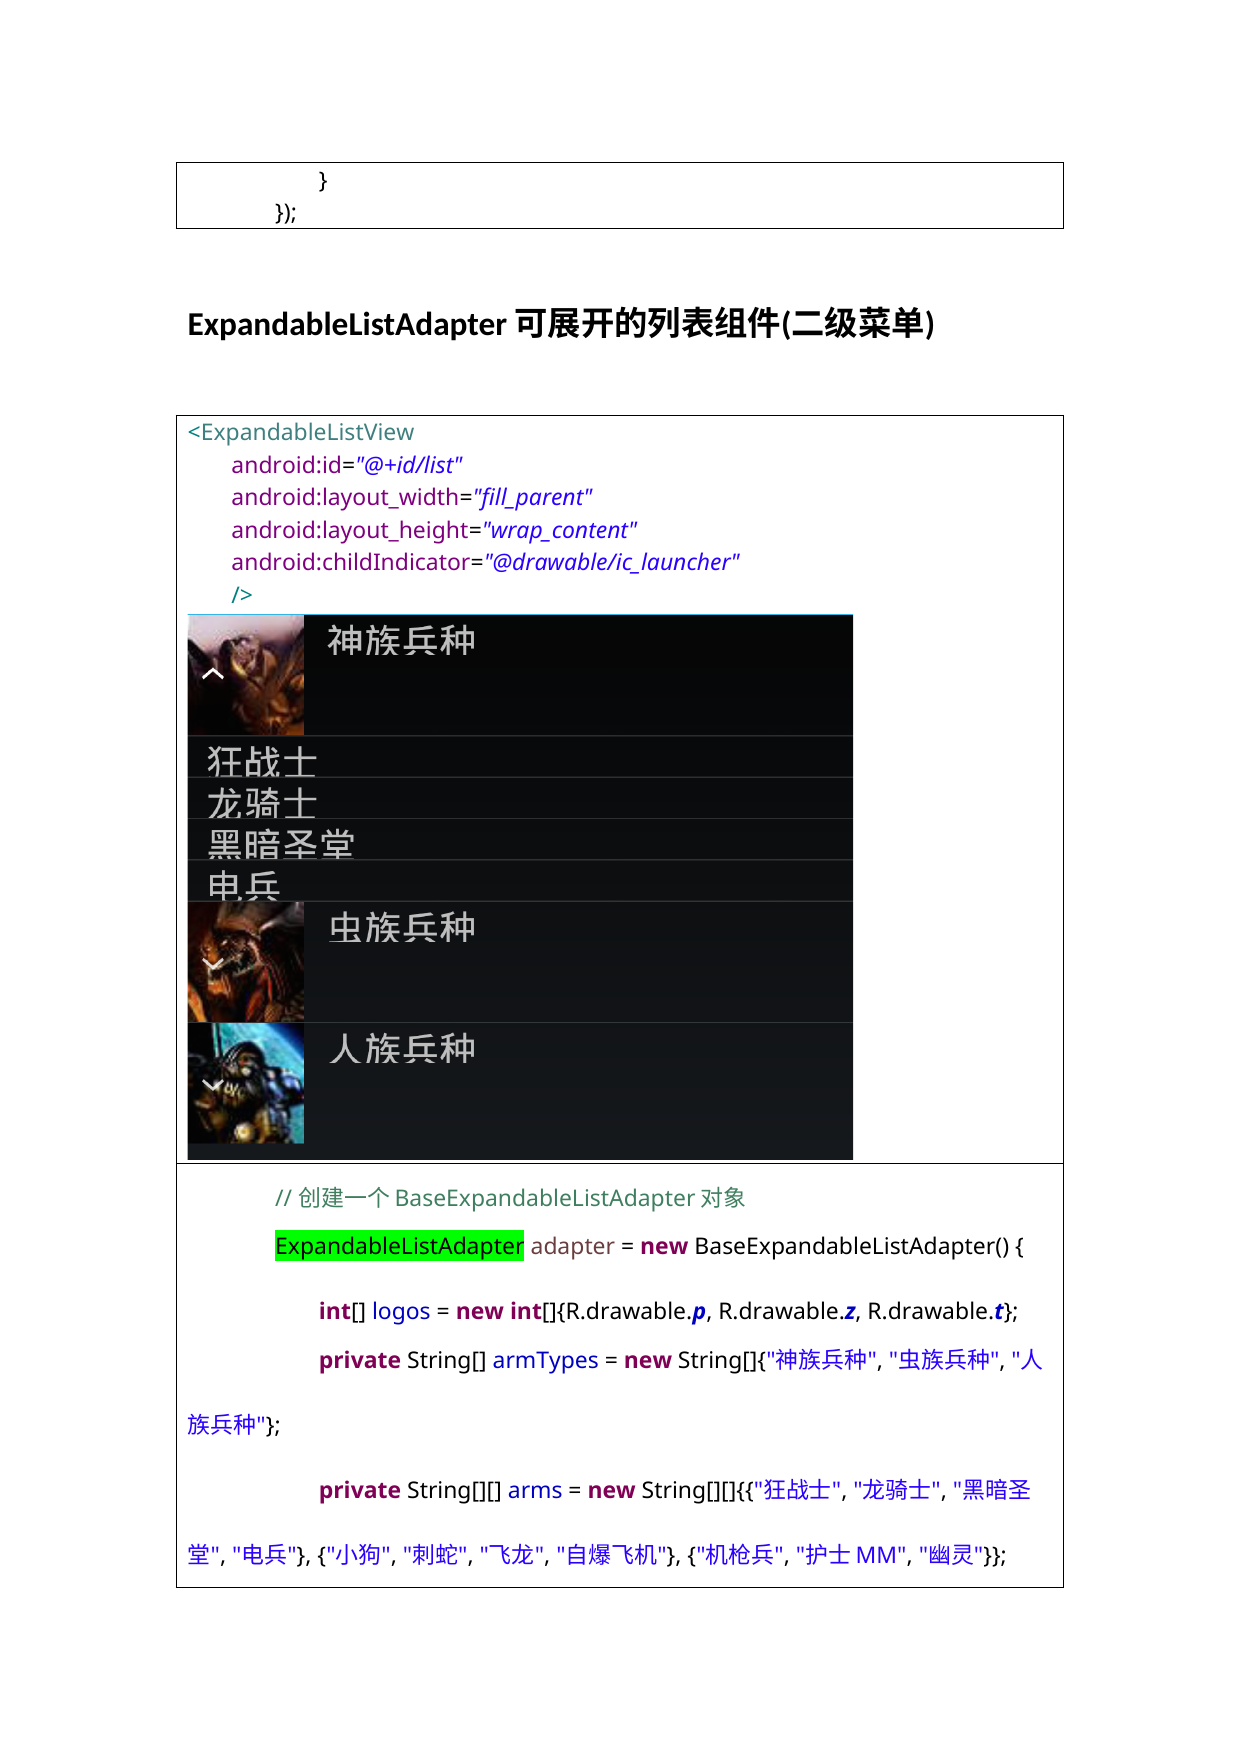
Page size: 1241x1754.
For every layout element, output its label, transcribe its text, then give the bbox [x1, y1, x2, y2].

picture [187, 614, 854, 1160]
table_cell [177, 163, 1063, 228]
table_header <ExpandableListView android:id="@+id/list" android:layout_width="fill_parent" android:layout_height="wrap_content" android:childIndicator="@drawable/ic_launcher" /> [177, 416, 1063, 1163]
subtitle ExpandableListAdapter可展开的列表组件(二级菜单) [187, 289, 1053, 354]
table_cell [177, 1164, 1063, 1587]
